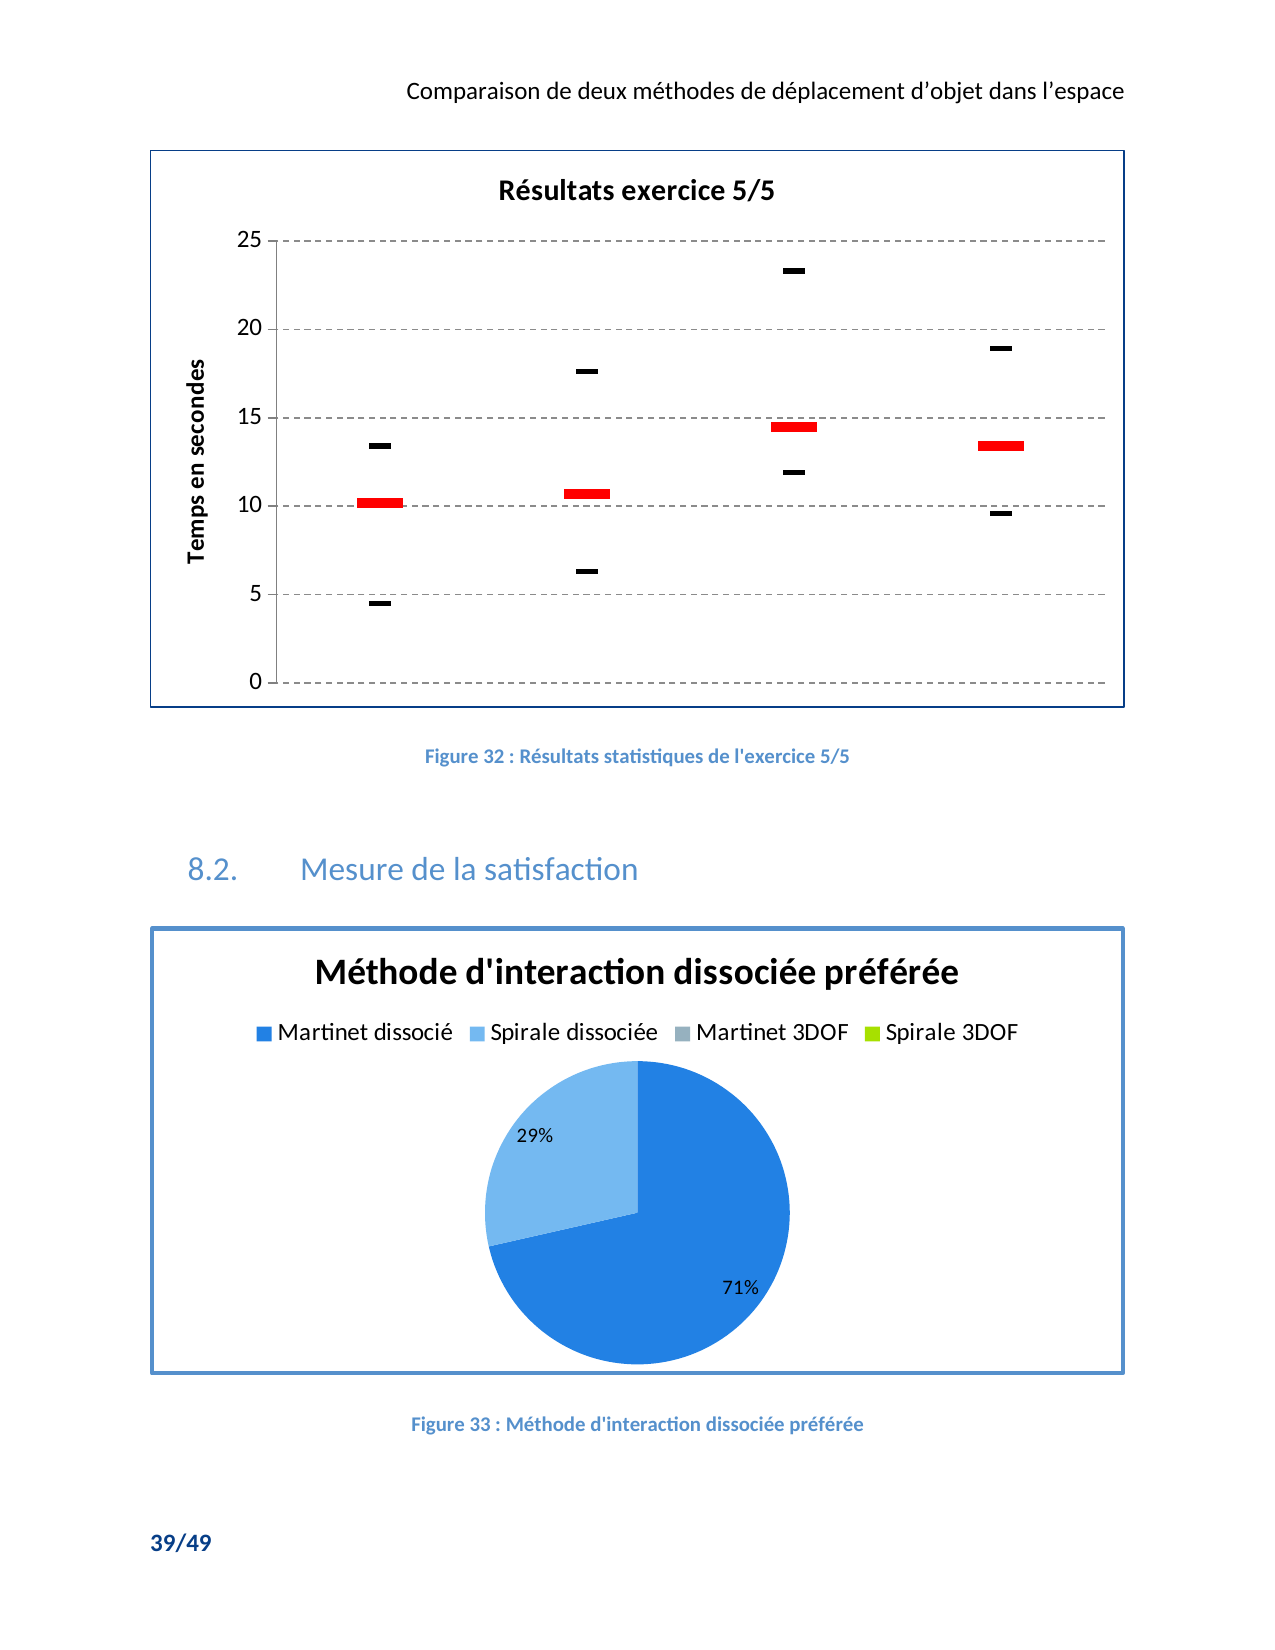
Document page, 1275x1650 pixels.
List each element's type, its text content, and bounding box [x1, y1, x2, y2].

text Figure 33 : Méthode d'interaction dissociée préférée [150, 1412, 1125, 1437]
subtitle Mesure de la satisfaction [187, 848, 1125, 889]
text Figure 32 : Résultats statistiques de l'exercice 5/5 [150, 744, 1125, 769]
